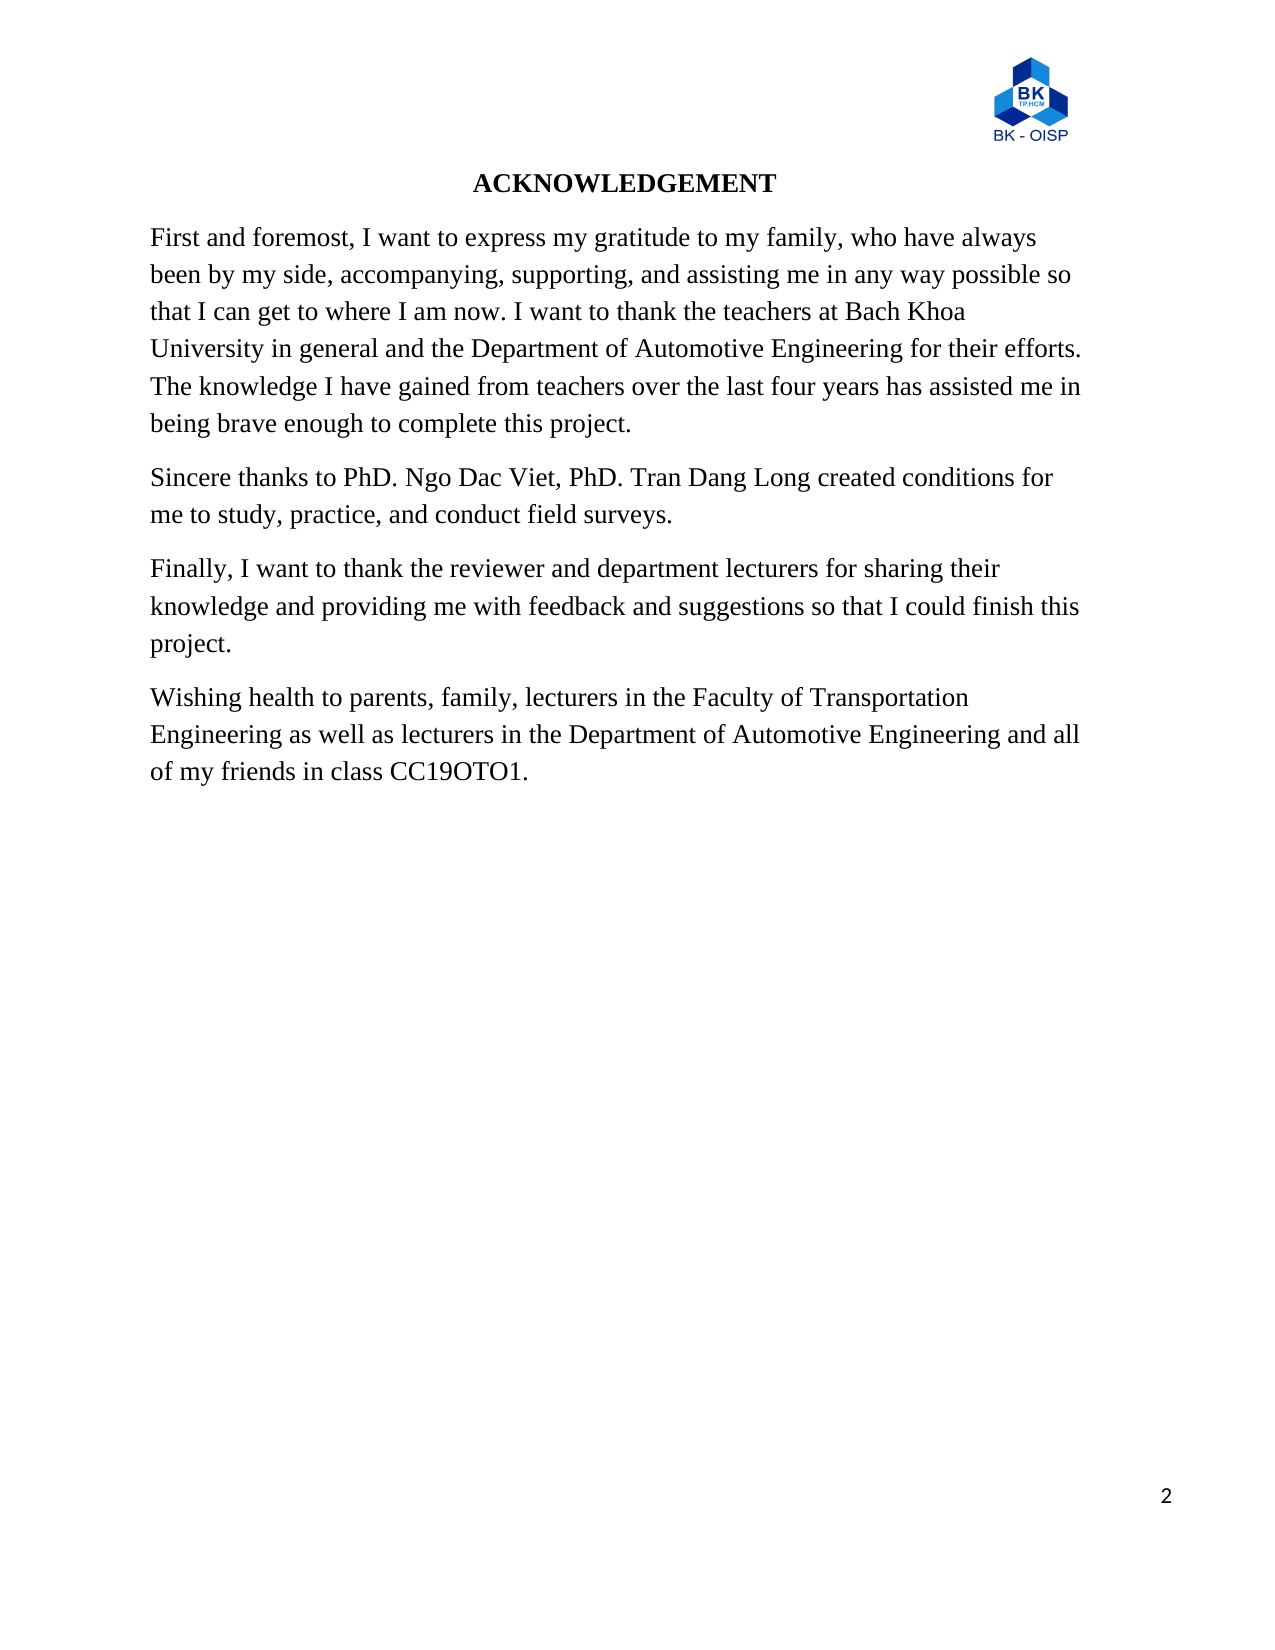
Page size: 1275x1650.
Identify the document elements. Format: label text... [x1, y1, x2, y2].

text Finally, I want to thank the reviewer and department lecturers for sharing their knowledge and providing me with feedback and suggestions so that I could finish this project. [150, 552, 1087, 658]
text First and foremost, I want to express my gratitude to my family, who have always been by my side, accompanying, supporting, and assisting me in any way possible so that I can get to where I am now. I want to thank the teachers at Bach Khoa University in general and the Department of Automotive Engineering for their efforts. The knowledge I have gained from teachers over the last four years has assisted me in being brave enough to complete this project. [150, 221, 1087, 438]
text Wishing health to parents, family, lecturers in the Faculty of Transportation Engineering as well as lecturers in the Department of Automotive Engineering and all of my friends in class CC19OTO1. [150, 681, 1087, 787]
text Sincere thanks to PhD. Ngo Dac Viet, PhD. Tran Dang Long created conditions for me to study, practice, and conduct field surveys. [150, 461, 1087, 529]
picture [993, 56, 1069, 148]
text ACKNOWLEDGEMENT [103, 167, 1087, 198]
